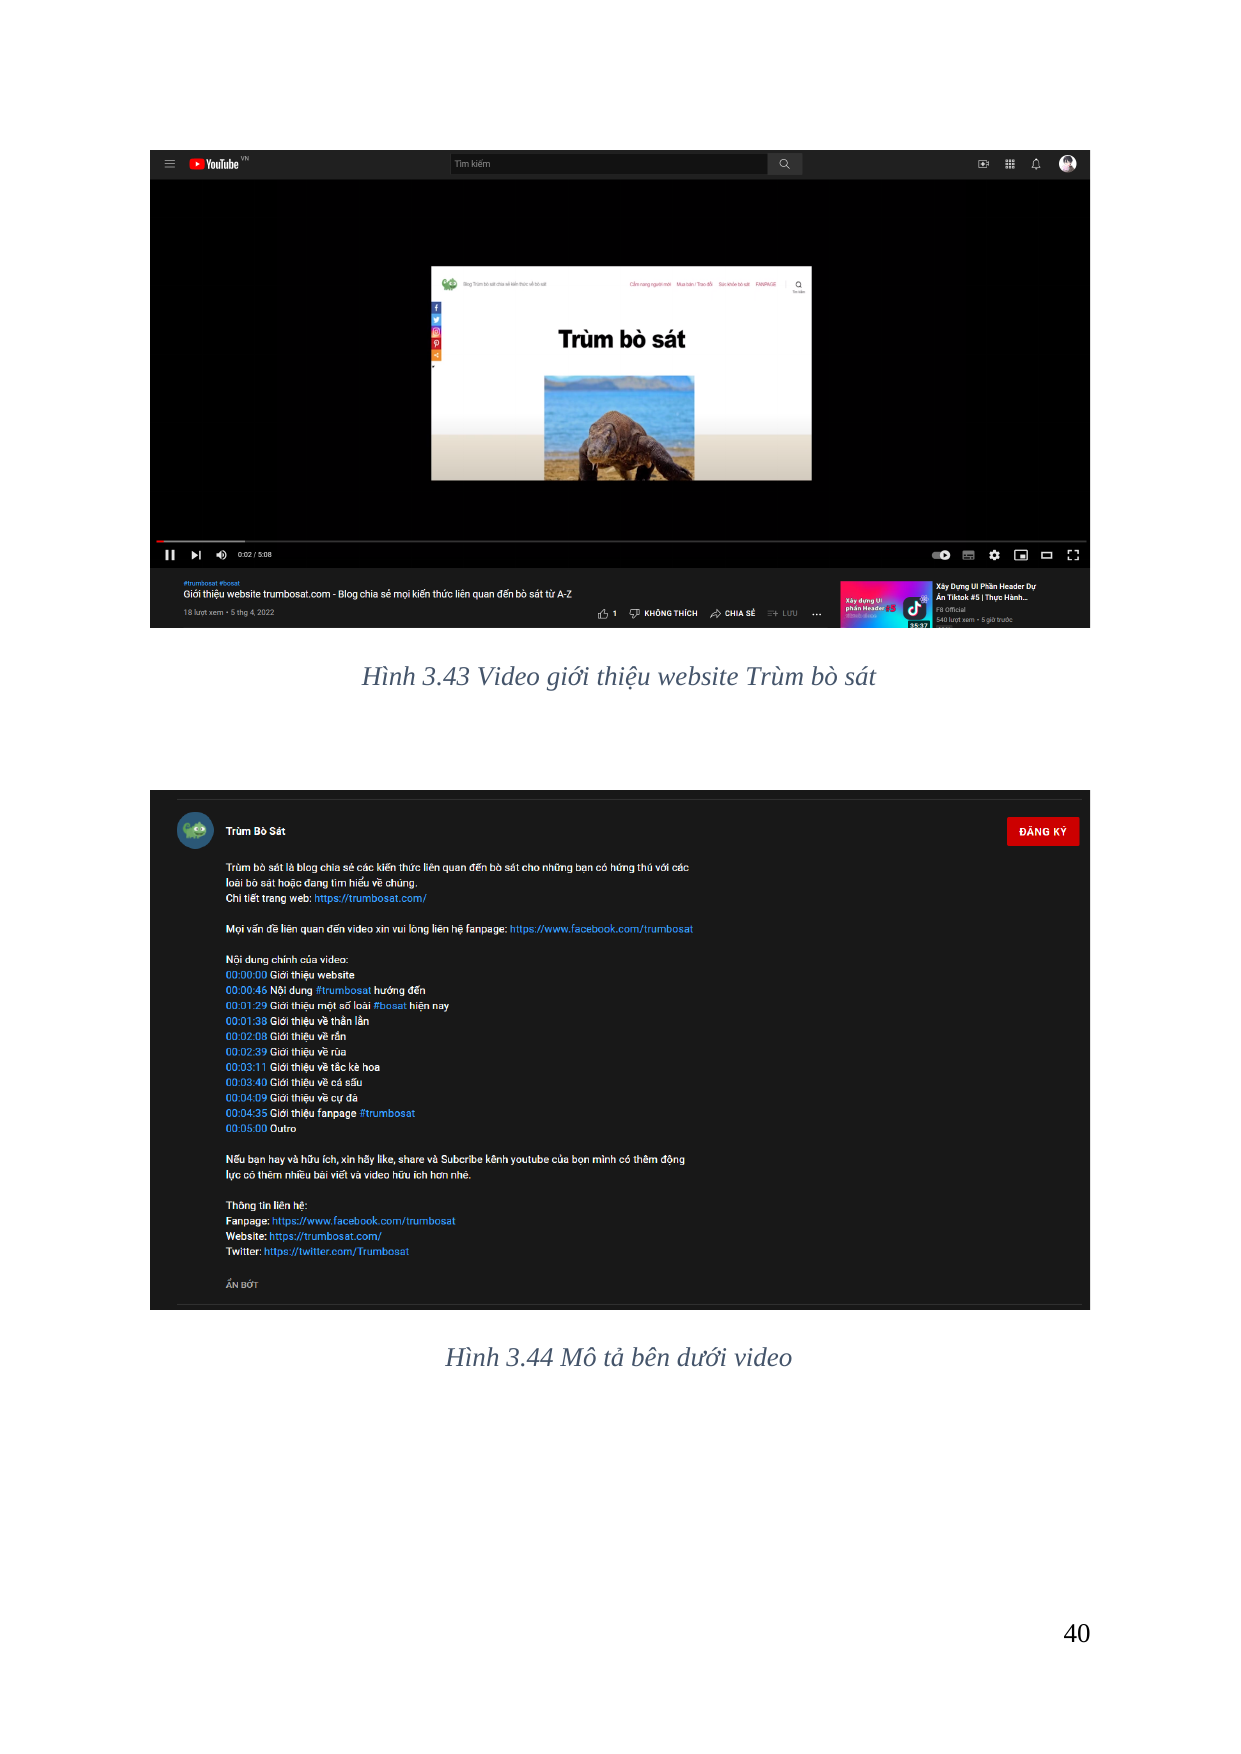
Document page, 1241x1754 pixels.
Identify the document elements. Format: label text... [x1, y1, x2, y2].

text Hình . Mô tả bên dưới video [150, 1341, 1090, 1373]
picture [150, 150, 1091, 628]
text Hình . Video giới thiệu website Trùm bò sát [150, 660, 1090, 691]
picture [150, 790, 1091, 1310]
